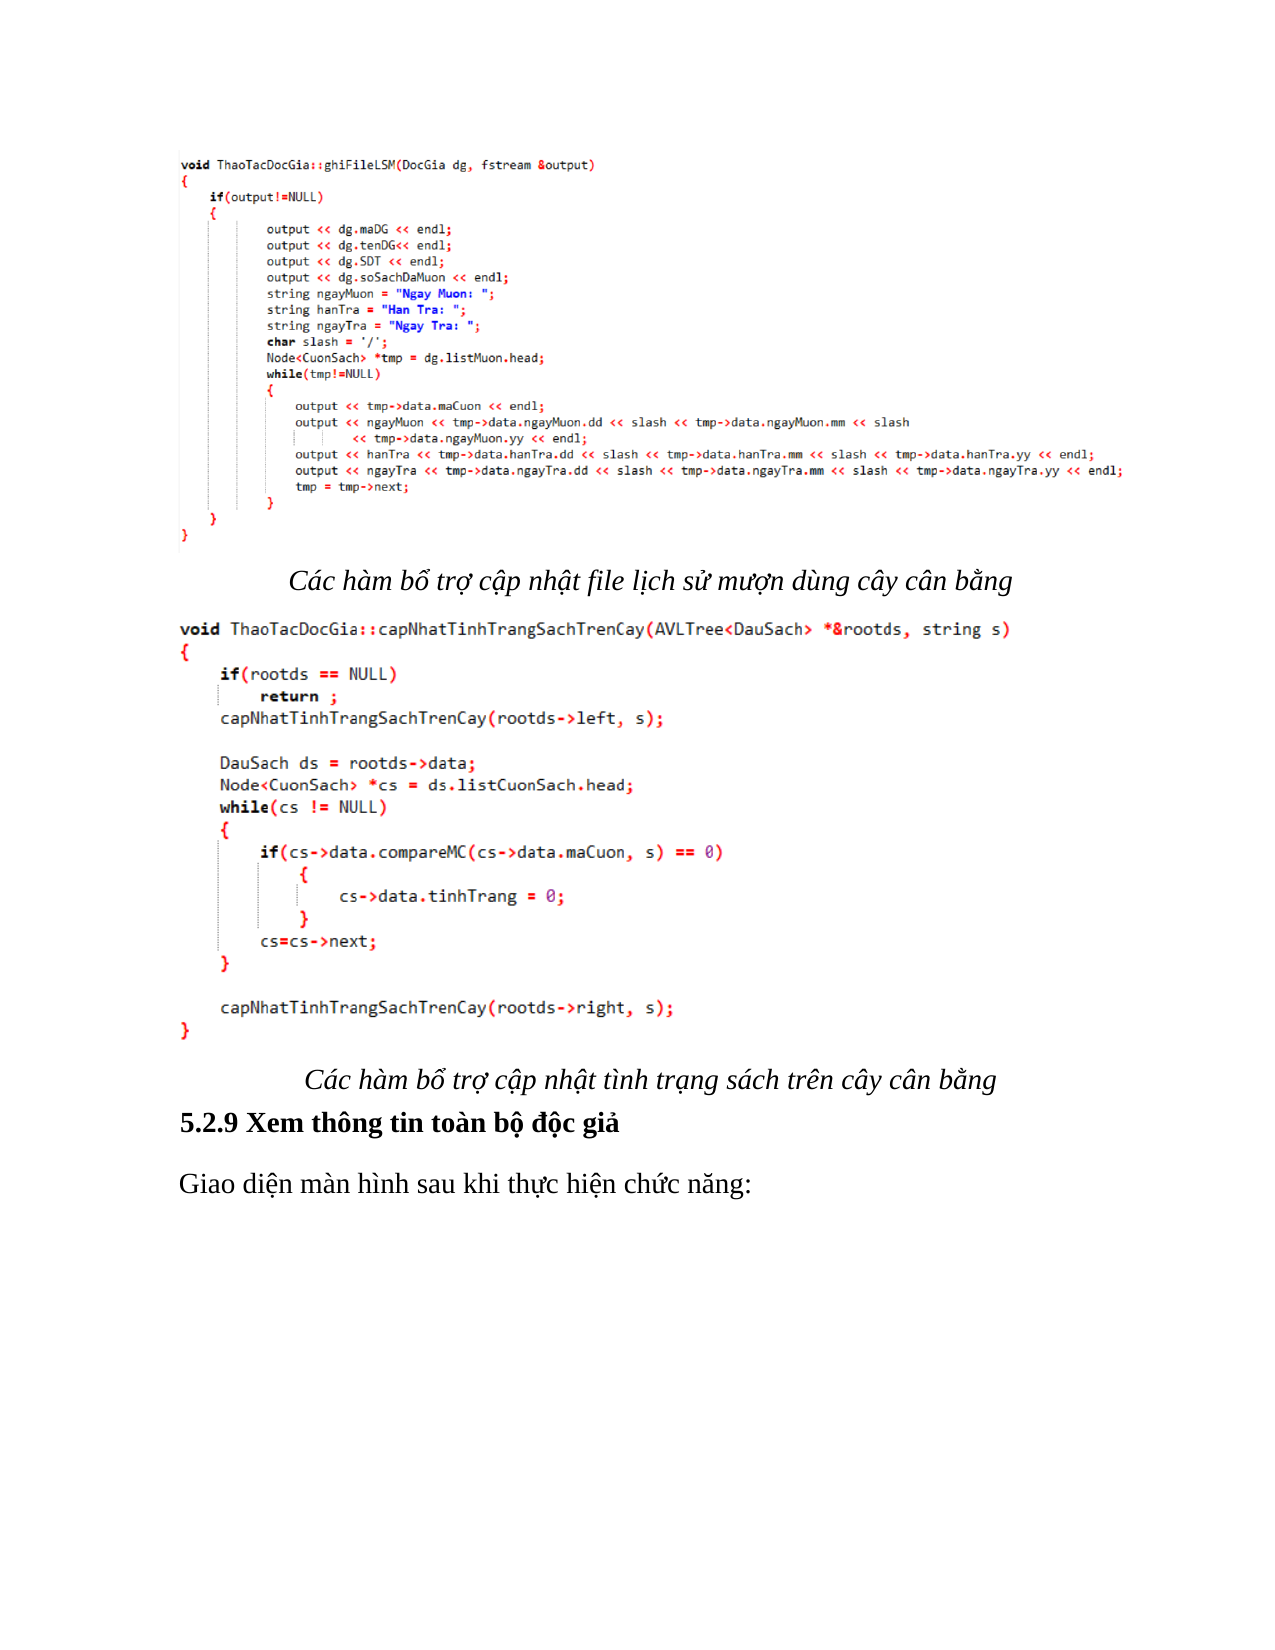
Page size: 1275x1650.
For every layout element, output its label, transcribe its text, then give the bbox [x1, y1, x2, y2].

text Các hàm bổ trợ cập nhật tình trạng sách trên cây cân bằng [178, 1062, 1125, 1096]
text 5.2.9 Xem thông tin toàn bộ độc giả [180, 1106, 1125, 1139]
text Các hàm bổ trợ cập nhật file lịch sử mượn dùng cây cân bằng [178, 563, 1125, 597]
picture [178, 150, 1154, 553]
picture [178, 606, 1154, 1052]
text Giao diện màn hình sau khi thực hiện chức năng: [178, 1166, 1125, 1199]
